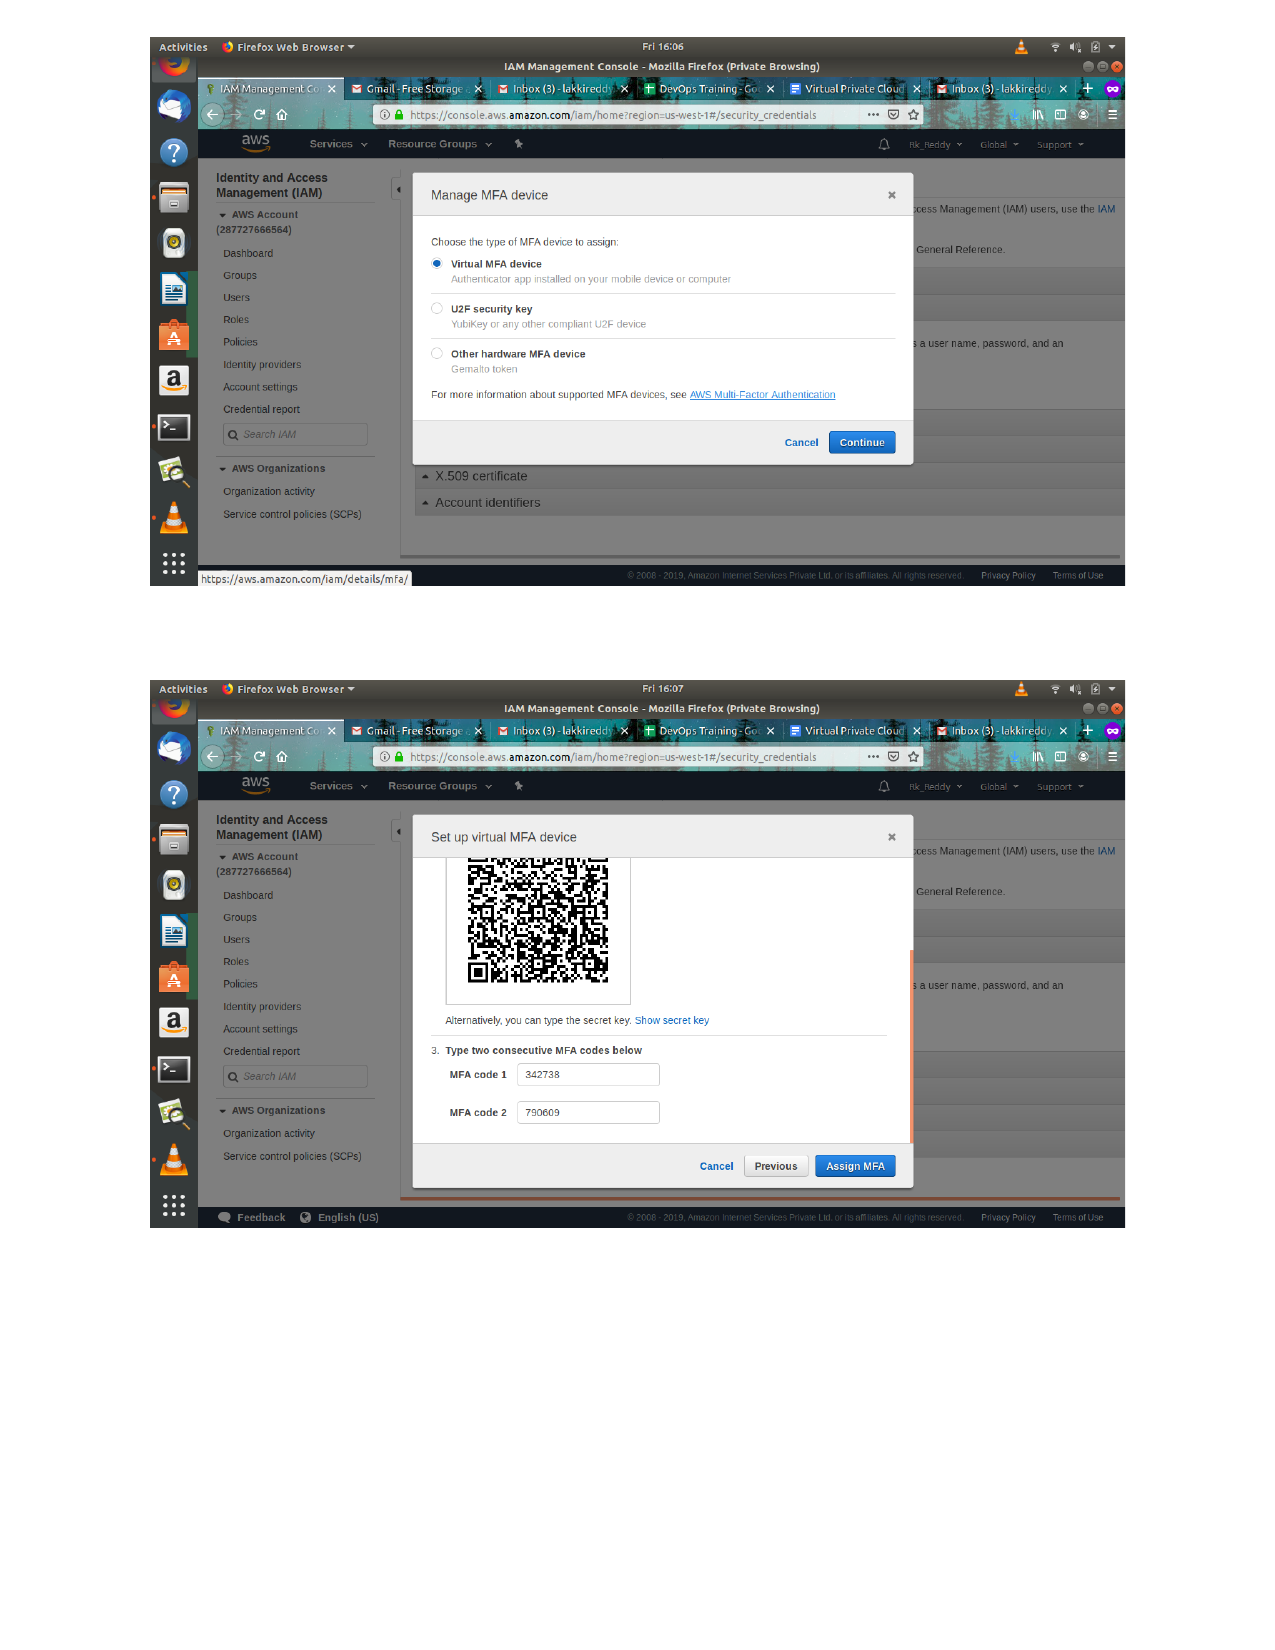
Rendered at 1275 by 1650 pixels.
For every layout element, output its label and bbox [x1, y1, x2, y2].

picture [150, 680, 1125, 1228]
picture [150, 37, 1125, 586]
